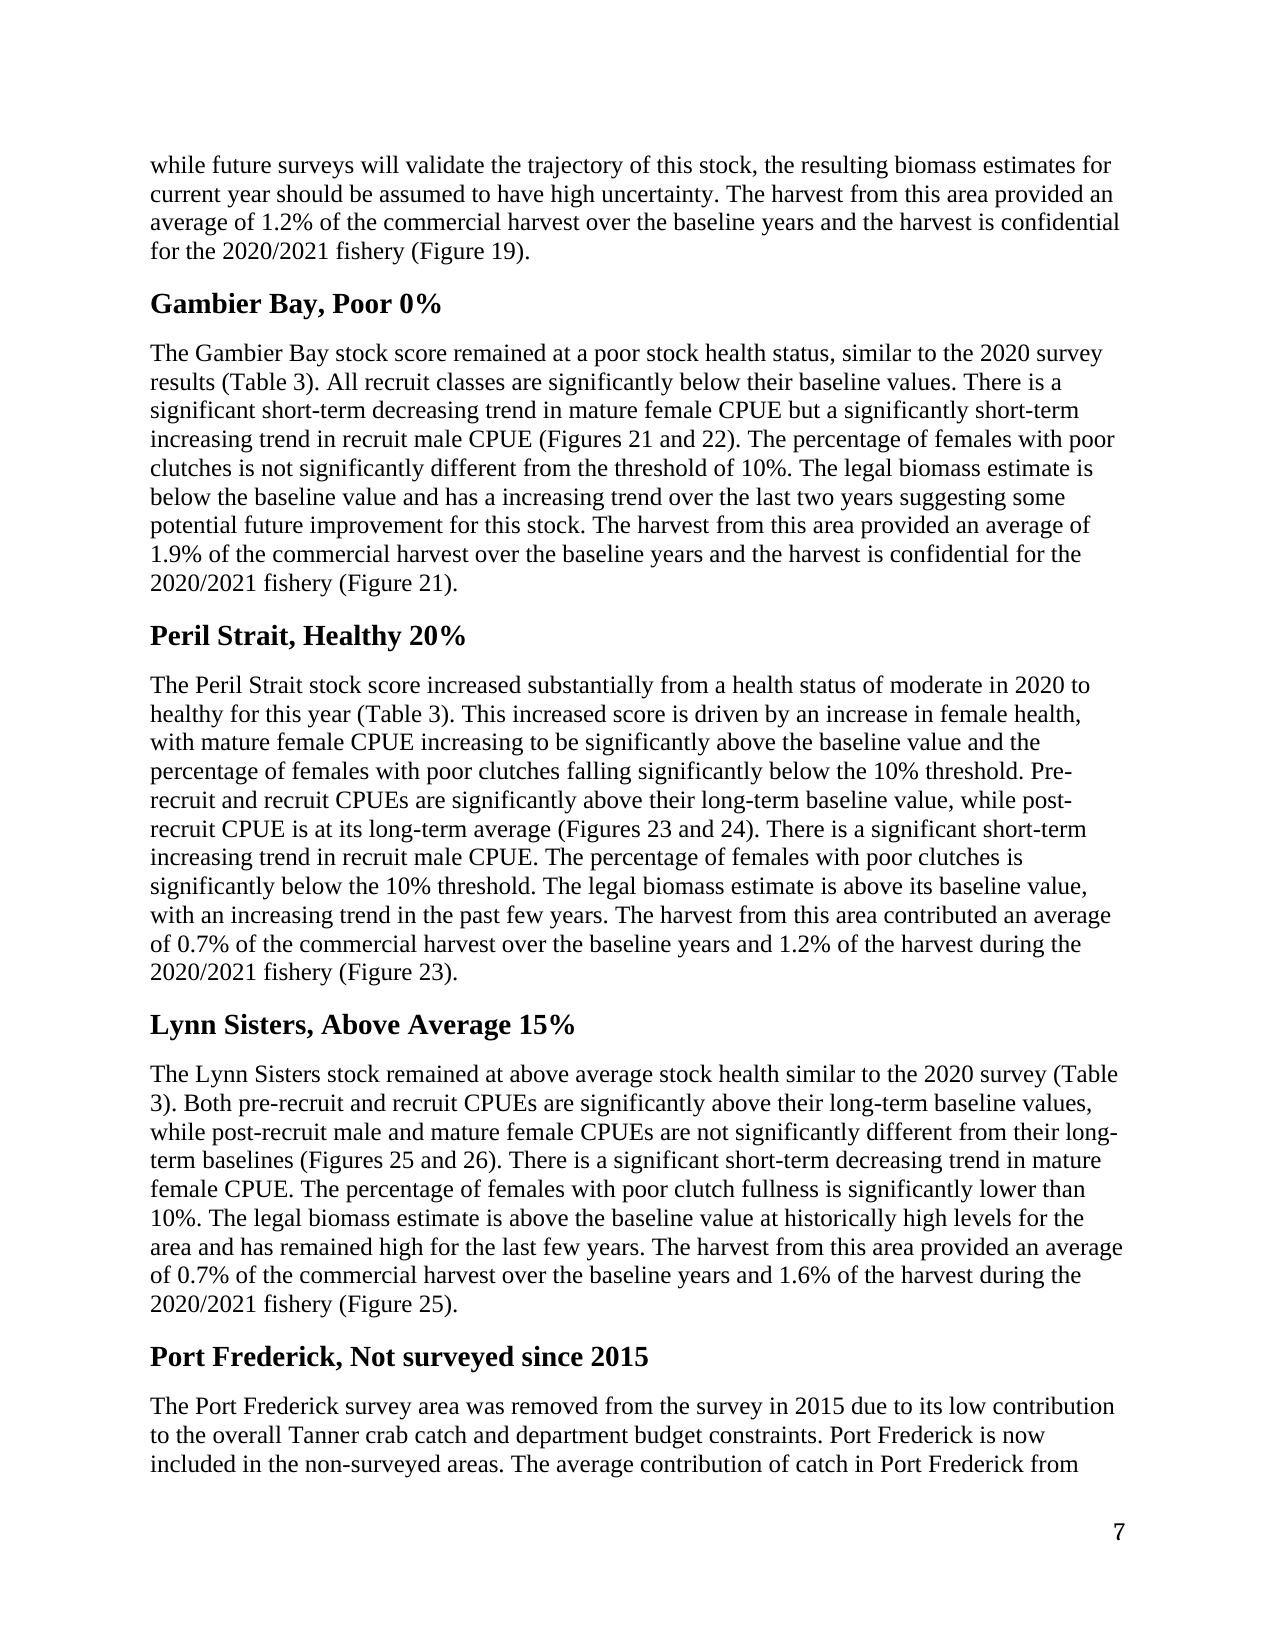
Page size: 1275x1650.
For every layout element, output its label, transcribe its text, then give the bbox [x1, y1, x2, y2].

subtitle Peril Strait, Healthy 20% [150, 618, 1125, 651]
subtitle Gambier Bay, Poor 0% [150, 286, 1125, 319]
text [150, 1391, 1125, 1477]
text The Lynn Sisters stock remained at above average stock health similar to the 2020 survey (Table 3). Both pre-recruit and recruit CPUEs are significantly above their long-term baseline values, while post-recruit male and mature female CPUEs are not significantly different from their long-term baselines (Figures 25 and 26). There is a significant short-term decreasing trend in mature female CPUE. The percentage of females with poor clutch fullness is significantly lower than 10%. The legal biomass estimate is above the baseline value at historically high levels for the area and has remained high for the last few years. The harvest from this area provided an average of 0.7% of the commercial harvest over the baseline years and 1.6% of the harvest during the 2020/2021 fishery (Figure 25). [150, 1059, 1125, 1318]
subtitle Port Frederick, Not surveyed since 2015 [150, 1339, 1125, 1372]
subtitle Lynn Sisters, Above Average 15% [150, 1007, 1125, 1041]
text The Peril Strait stock score increased substantially from a health status of moderate in 2020 to healthy for this year (Table 3). This increased score is driven by an increase in female health, with mature female CPUE increasing to be significantly above the baseline value and the percentage of females with poor clutches falling significantly below the 10% threshold. Pre-recruit and recruit CPUEs are significantly above their long-term baseline value, while post-recruit CPUE is at its long-term average (Figures 23 and 24). There is a significant short-term increasing trend in recruit male CPUE. The percentage of females with poor clutches is significantly below the 10% threshold. The legal biomass estimate is above its baseline value, with an increasing trend in the past few years. The harvest from this area contributed an average of 0.7% of the commercial harvest over the baseline years and 1.2% of the harvest during the 2020/2021 fishery (Figure 23). [150, 670, 1125, 986]
text The Gambier Bay stock score remained at a poor stock health status, similar to the 2020 survey results (Table 3). All recruit classes are significantly below their baseline values. There is a significant short-term decreasing trend in mature female CPUE but a significantly short-term increasing trend in recruit male CPUE (Figures 21 and 22). The percentage of females with poor clutches is not significantly different from the threshold of 10%. The legal biomass estimate is below the baseline value and has a increasing trend over the last two years suggesting some potential future improvement for this stock. The harvest from this area provided an average of 1.9% of the commercial harvest over the baseline years and the harvest is confidential for the 2020/2021 fishery (Figure 21). [150, 338, 1125, 597]
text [150, 150, 1125, 265]
